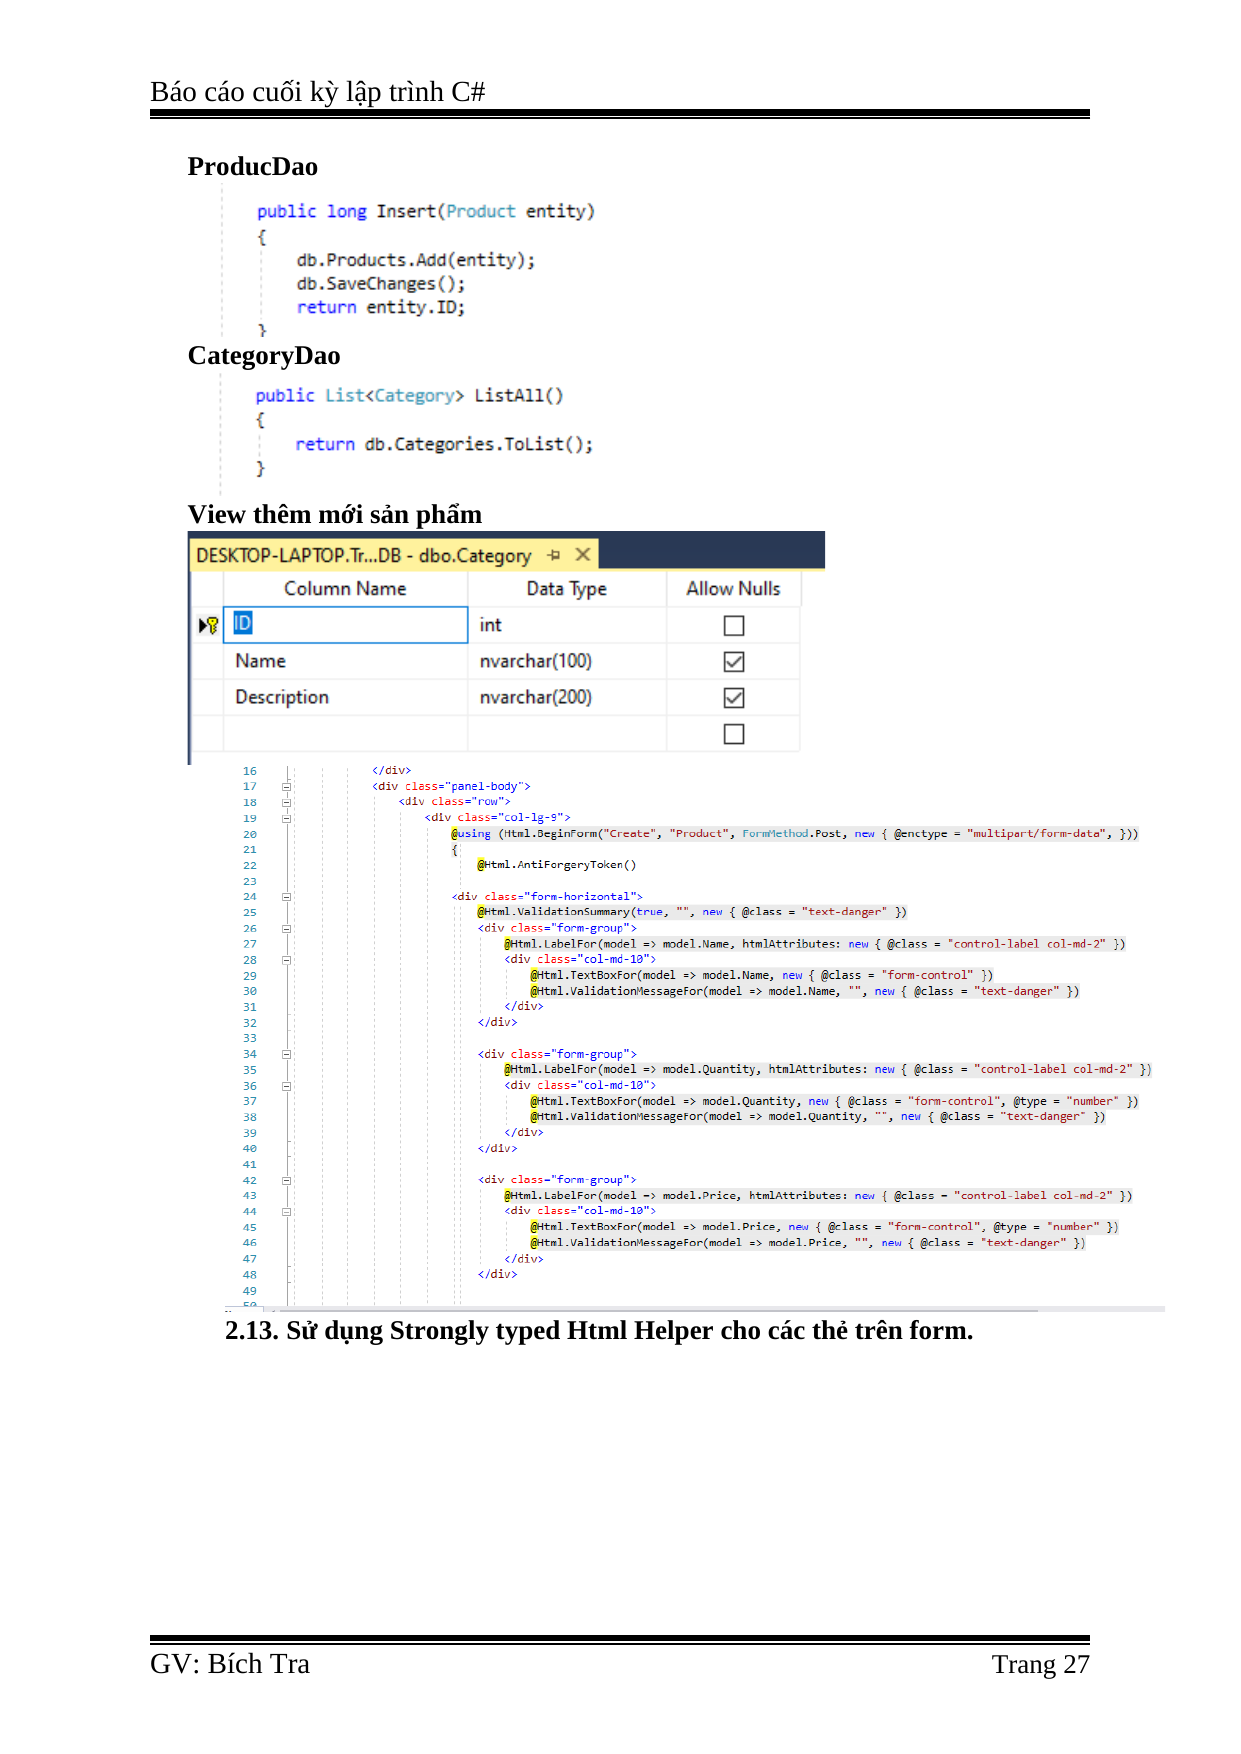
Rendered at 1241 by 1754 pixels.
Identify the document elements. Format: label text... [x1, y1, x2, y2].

list Sử dụng Strongly typed Html Helper cho các thẻ trên form. [225, 1314, 1090, 1345]
list CategoryDao [187, 339, 1090, 370]
picture [187, 183, 732, 337]
list View thêm mới sản phẩm [187, 498, 1090, 529]
picture [187, 372, 885, 496]
picture [187, 531, 826, 765]
picture [225, 766, 1166, 1312]
list ProducDao [187, 150, 1090, 181]
